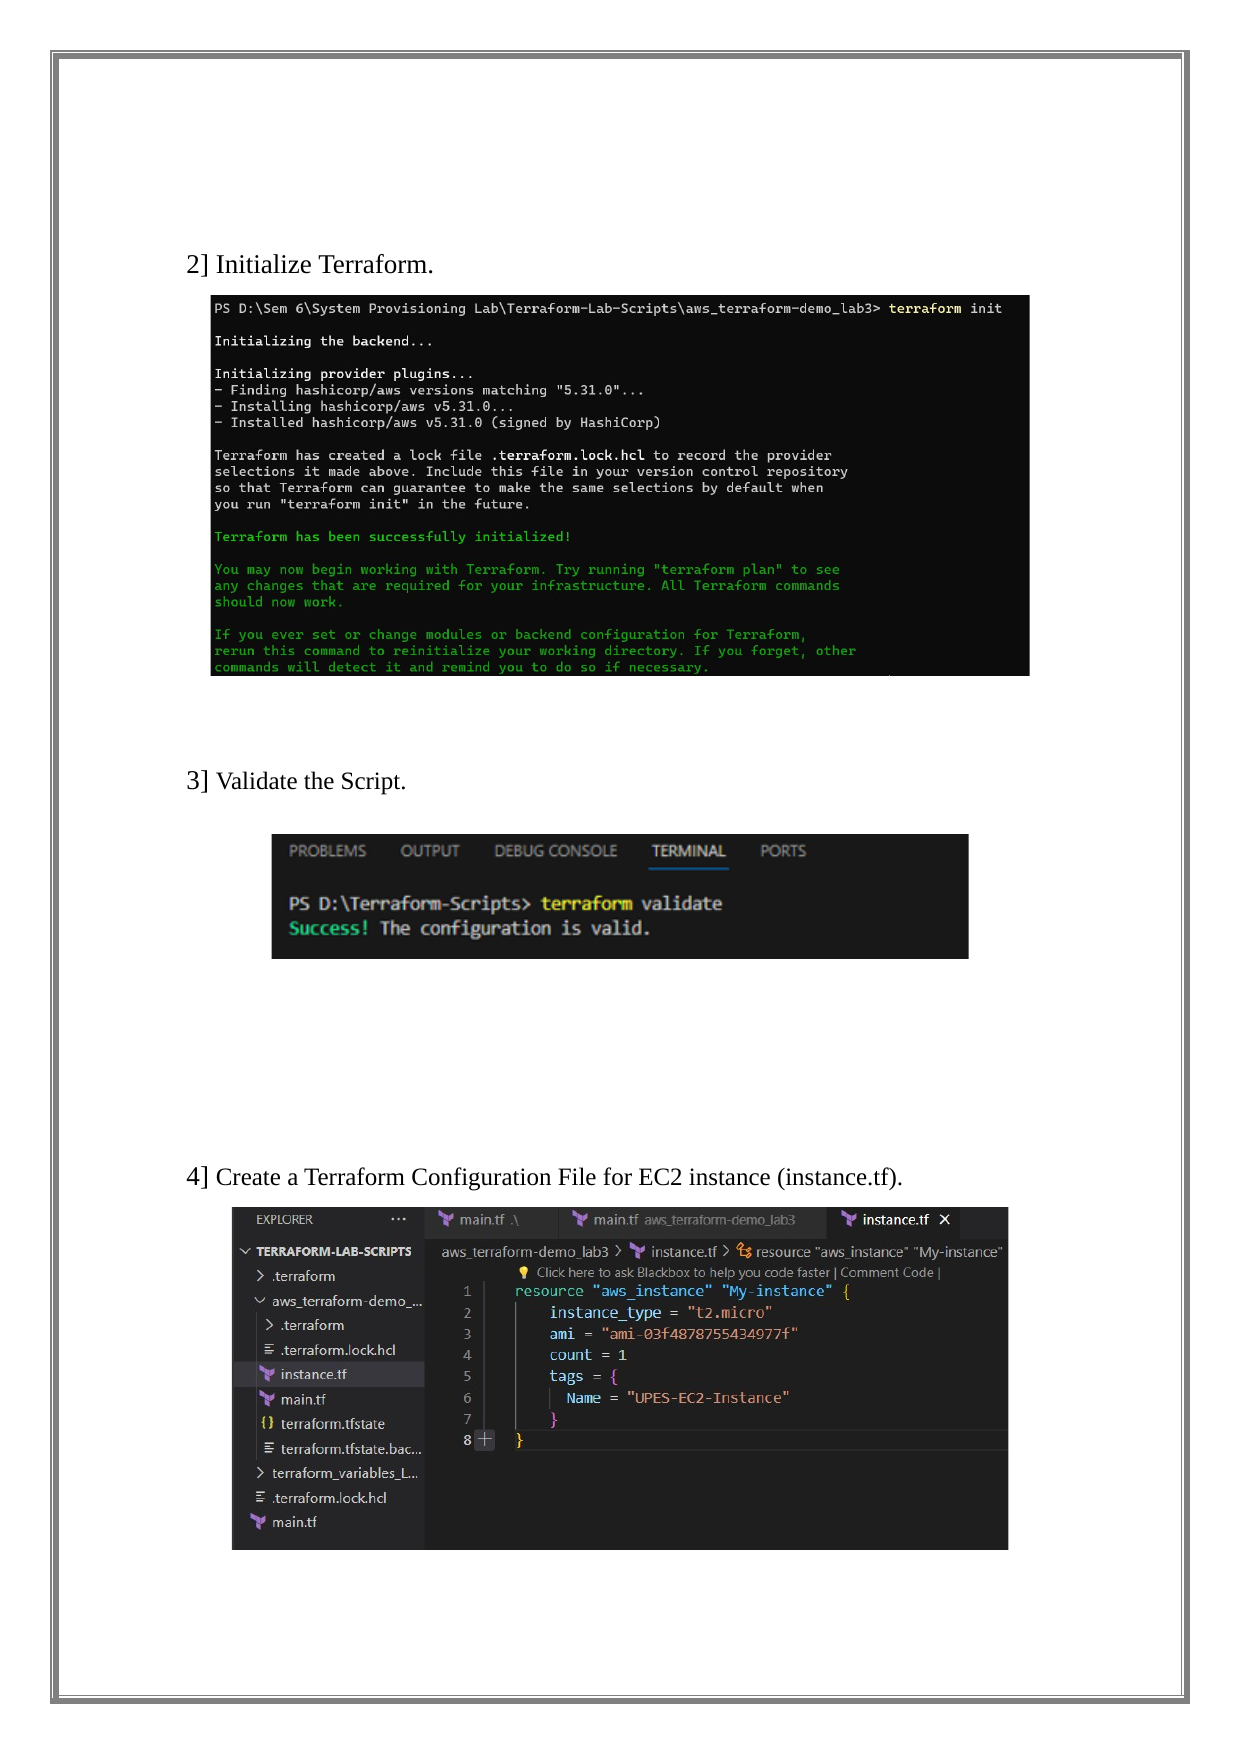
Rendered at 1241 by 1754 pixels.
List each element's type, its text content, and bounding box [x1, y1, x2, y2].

list Initialize Terraform. [186, 248, 977, 279]
picture [271, 834, 969, 959]
list Create a Terraform Configuration File for EC2 instance (instance.tf). [186, 1159, 977, 1191]
list Validate the Script. [186, 764, 977, 796]
picture [231, 1207, 1009, 1550]
picture [210, 295, 1030, 676]
